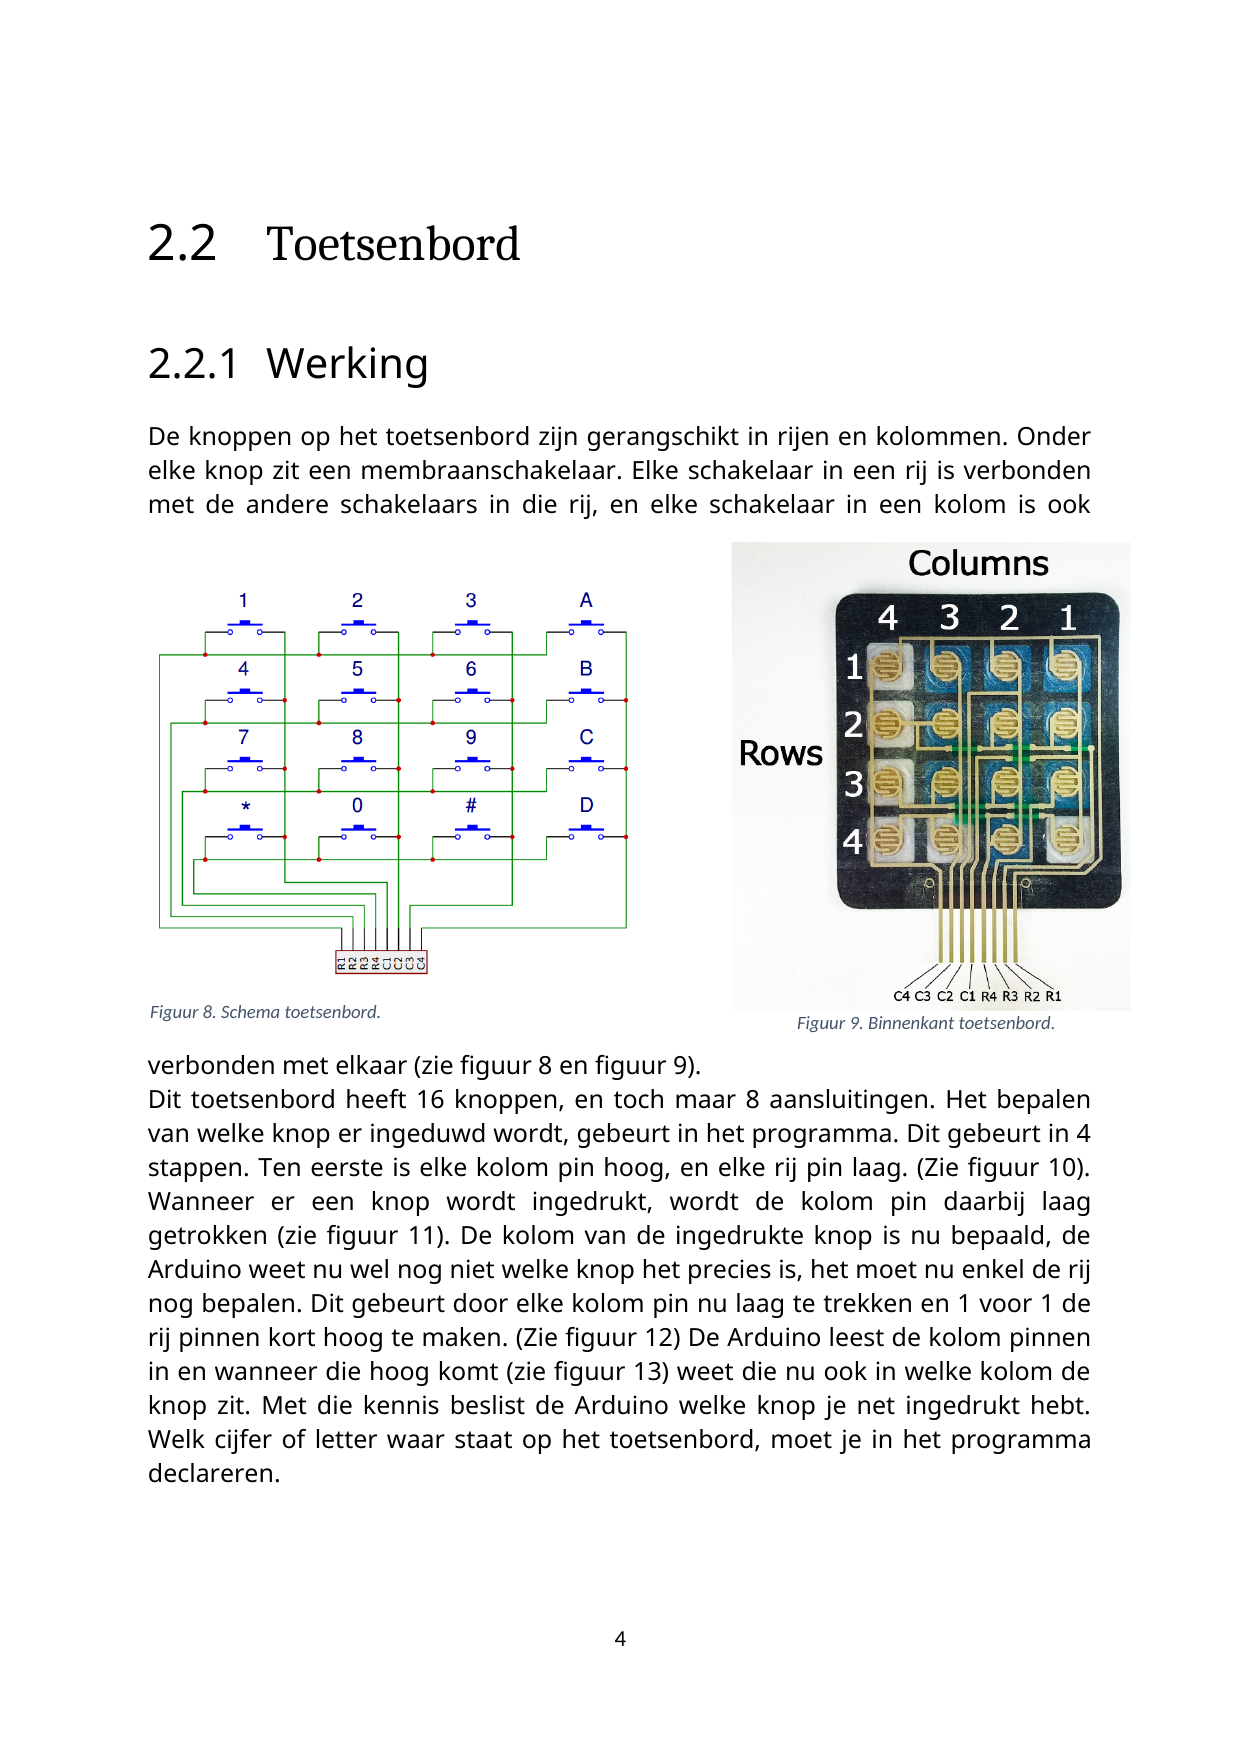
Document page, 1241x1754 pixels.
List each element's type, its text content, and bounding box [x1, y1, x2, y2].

picture [731, 542, 1131, 1012]
text Dit toetsenbord heeft 16 knoppen, en toch maar 8 aansluitingen. Het bepalen van welke knop er ingeduwd wordt, gebeurt in het programma. Dit gebeurt in 4 stappen. Ten eerste is elke kolom pin hoog, en elke rij pin laag. (Zie figuur 10). Wanneer er een knop wordt ingedrukt, wordt de kolom pin daarbij laag getrokken (zie figuur 11). De kolom van de ingedrukte knop is nu bepaald, de Arduino weet nu wel nog niet welke knop het precies is, het moet nu enkel de rij nog bepalen. Dit gebeurt door elke kolom pin nu laag te trekken en 1 voor 1 de rij pinnen kort hoog te maken. (Zie figuur 12) De Arduino leest de kolom pinnen in en wanneer die hoog komt (zie figuur 13) weet die nu ook in welke kolom de knop zit. Met die kennis beslist de Arduino welke knop je net ingedrukt hebt. Welk cijfer of letter waar staat op het toetsenbord, moet je in het programma declareren. [148, 1081, 1093, 1490]
subtitle Werking [148, 334, 1093, 391]
subtitle Toetsenbord [148, 207, 1093, 275]
picture [149, 585, 637, 980]
